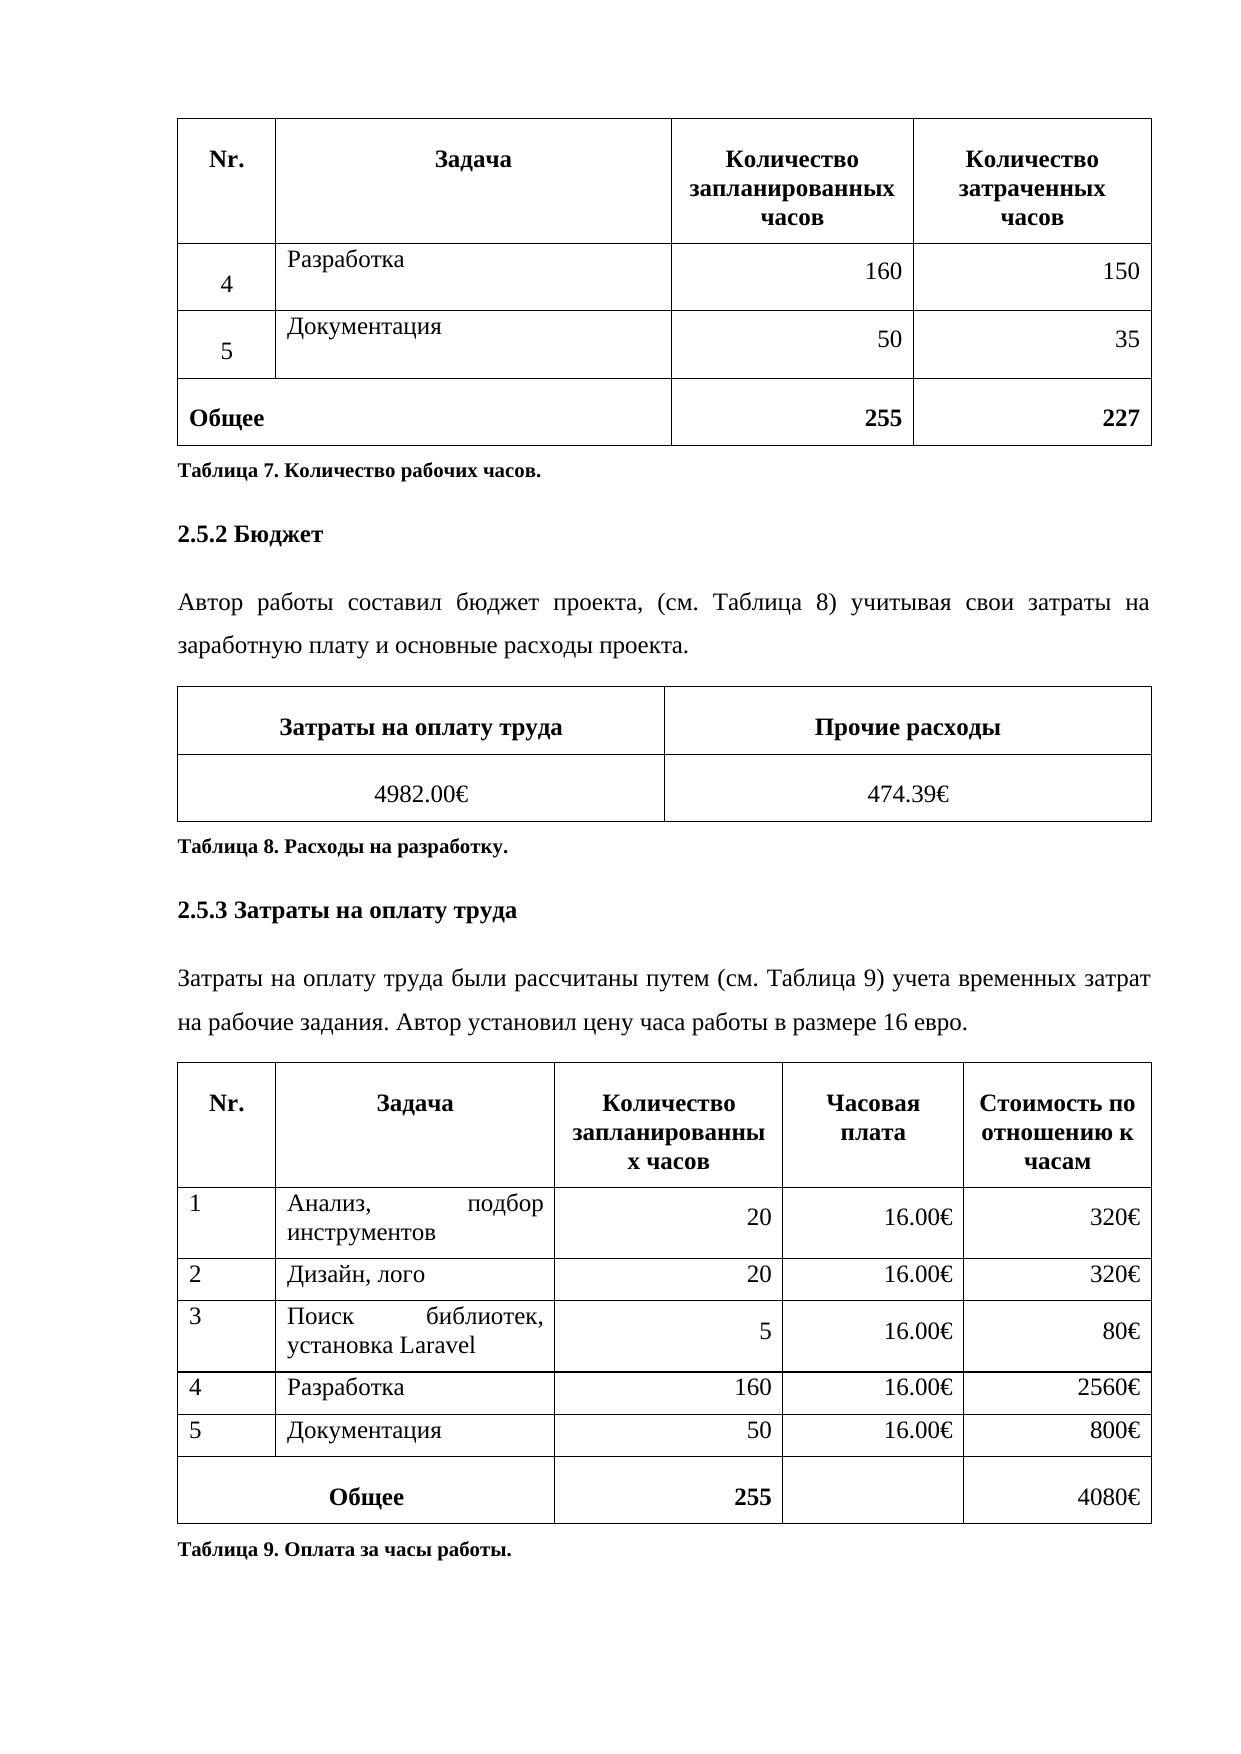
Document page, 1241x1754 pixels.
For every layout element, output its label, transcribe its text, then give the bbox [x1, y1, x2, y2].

table_cell 16.00€ [783, 1188, 963, 1258]
table_cell 4080€ [964, 1457, 1151, 1523]
subtitle 2.5.2 Бюджет [177, 519, 1152, 548]
text Таблица . Расходы на разработку. [177, 834, 1152, 858]
table_cell Разработка [276, 244, 671, 310]
table_cell 4 [178, 1373, 275, 1414]
table_header Nr. [178, 119, 275, 243]
table_cell 3 [178, 1301, 275, 1371]
text Затраты на оплату труда были рассчитаны путем (см. Таблица 9) учета временных затрат на рабочие задания. Автор установил цену часа работы в размере 16 евро. [177, 963, 1152, 1035]
text Таблица 9. Оплата за часы работы. [177, 1537, 1152, 1561]
table_header Стоимость по отношению к часам [964, 1063, 1151, 1187]
table_header Количество запланированных часов [672, 119, 913, 243]
table_cell [783, 1457, 963, 1523]
table_cell 20 [555, 1259, 782, 1300]
table_header Задача [276, 119, 671, 243]
table_cell Анализ, подбор инструментов [276, 1188, 554, 1258]
table_cell 2560€ [964, 1373, 1151, 1414]
table_cell 4982.00€ [178, 755, 664, 821]
table_cell 160 [555, 1373, 782, 1414]
table_header Прочие расходы [665, 687, 1151, 753]
table_cell 5 [178, 311, 275, 377]
table_cell 16.00€ [783, 1415, 963, 1456]
table_cell 800€ [964, 1415, 1151, 1456]
table_cell Документация [276, 1415, 554, 1456]
table_cell 5 [178, 1415, 275, 1456]
table_cell Поиск библиотек, установка Laravel [276, 1301, 554, 1371]
table_cell 20 [555, 1188, 782, 1258]
table_cell Разработка [276, 1373, 554, 1414]
table_cell 16.00€ [783, 1259, 963, 1300]
table_header Количество запланированных часов [555, 1063, 782, 1187]
table_header Задача [276, 1063, 554, 1187]
table_cell Общее [178, 379, 671, 445]
table_cell 255 [555, 1457, 782, 1523]
table_cell 474.39€ [665, 755, 1151, 821]
table_cell 16.00€ [783, 1373, 963, 1414]
table_cell Общее [178, 1457, 554, 1523]
table_header Nr. [178, 1063, 275, 1187]
table_cell 160 [672, 244, 913, 310]
table_cell Документация [276, 311, 671, 377]
table_cell 255 [672, 379, 913, 445]
subtitle 2.5.3 Затраты на оплату труда [177, 895, 1152, 924]
table_cell 16.00€ [783, 1301, 963, 1371]
table_header Затраты на оплату труда [178, 687, 664, 753]
text Автор работы составил бюджет проекта, (см. Таблица 8) учитывая свои затраты на заработную плату и основные расходы проекта. [177, 587, 1152, 659]
table_cell 320€ [964, 1259, 1151, 1300]
table_cell 50 [555, 1415, 782, 1456]
table_cell 4 [178, 244, 275, 310]
table_cell 5 [555, 1301, 782, 1371]
table_cell 227 [914, 379, 1151, 445]
table_header Часовая плата [783, 1063, 963, 1187]
text Таблица . Количество рабочих часов. [177, 458, 1152, 482]
table_cell 80€ [964, 1301, 1151, 1371]
table_cell 50 [672, 311, 913, 377]
table_cell 150 [914, 244, 1151, 310]
table_cell 2 [178, 1259, 275, 1300]
table_cell 1 [178, 1188, 275, 1258]
table_cell 320€ [964, 1188, 1151, 1258]
table_header Количество затраченных часов [914, 119, 1151, 243]
table_cell 35 [914, 311, 1151, 377]
table_cell Дизайн, лого [276, 1259, 554, 1300]
